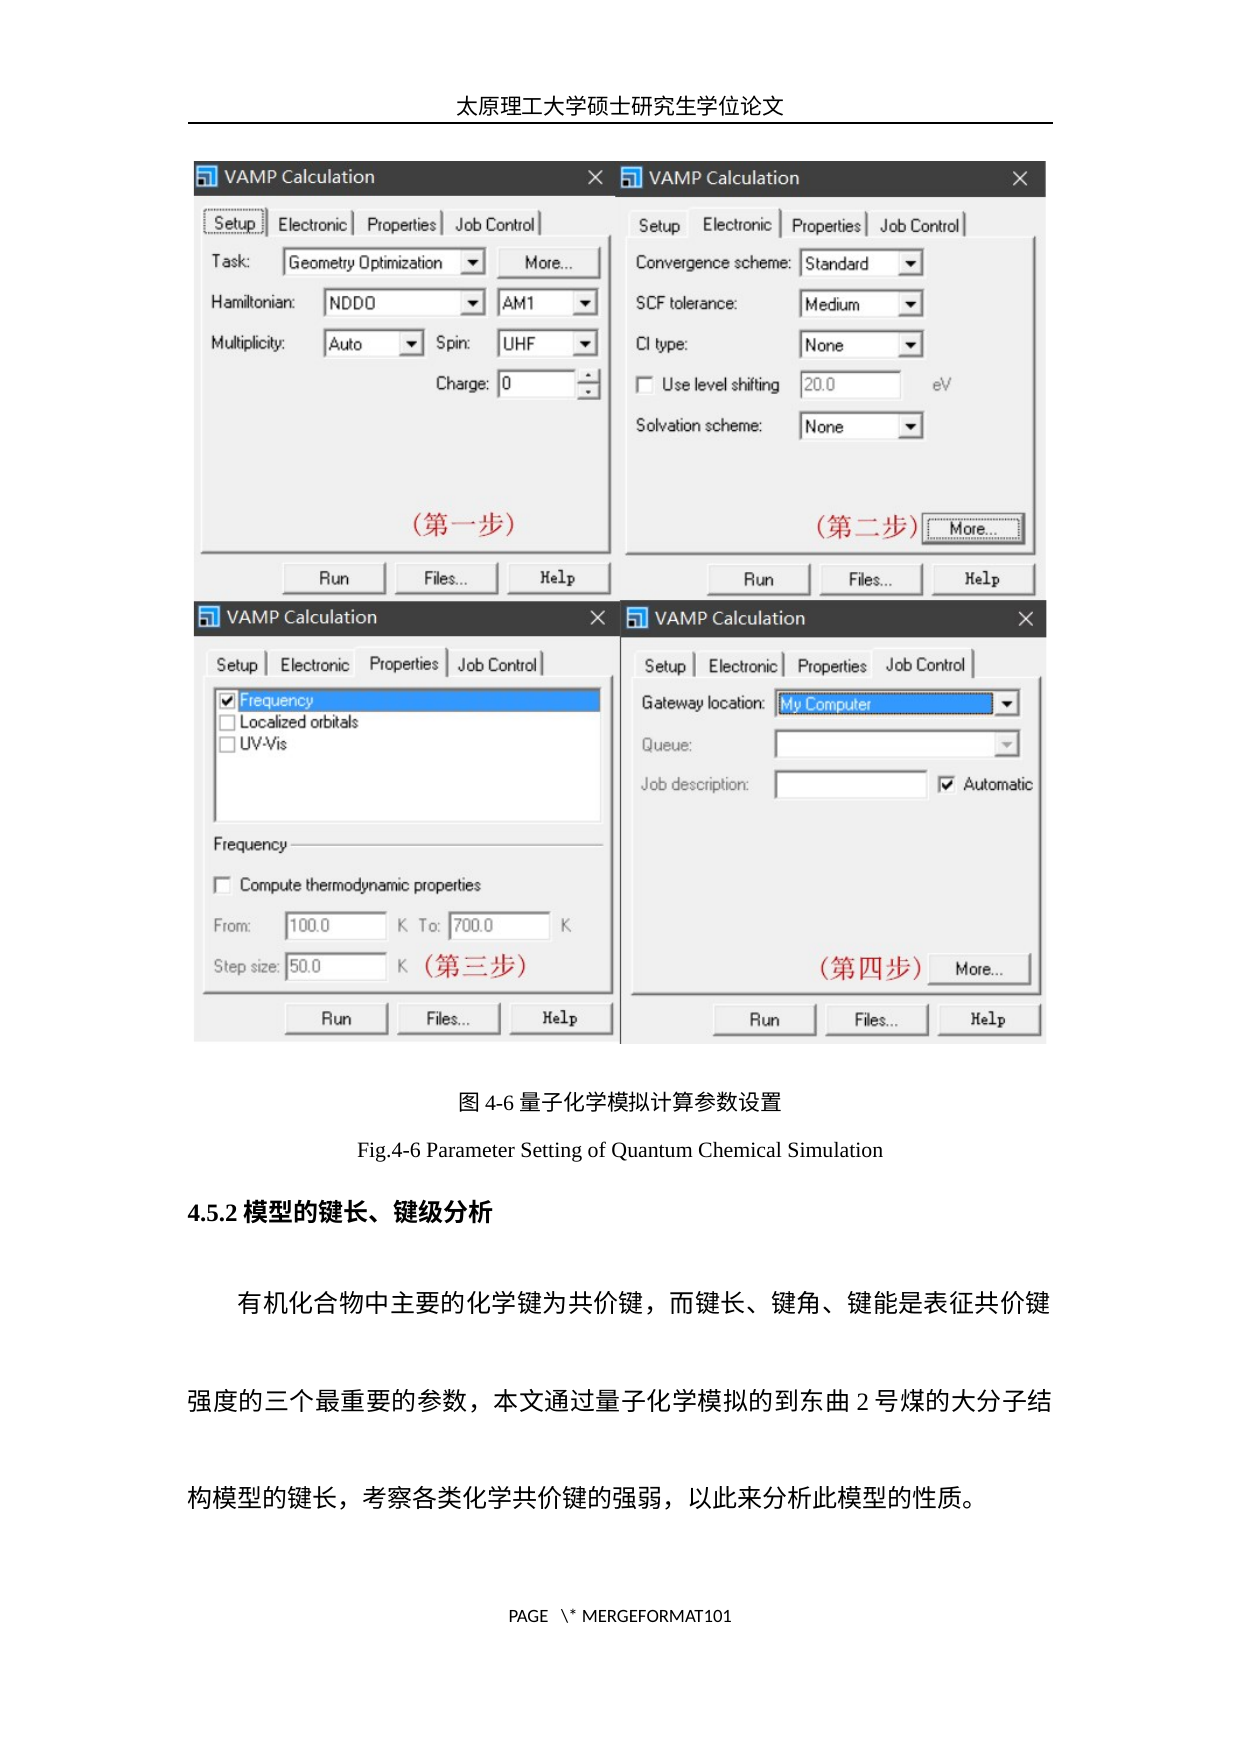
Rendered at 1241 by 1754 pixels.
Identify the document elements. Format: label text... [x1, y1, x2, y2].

picture [193, 161, 1047, 1044]
text 图4-6 量子化学模拟计算参数设置 [187, 1084, 1053, 1117]
text 有机化合物中主要的化学键为共价键，而键长、键角、键能是表征共价键强度的三个最重要的参数，本文通过量子化学模拟的到东曲2号煤的大分子结构模型的键长，考察各类化学共价键的强弱，以此来分析此模型的性质。 [187, 1269, 1053, 1529]
text Fig.4-6 Parameter Setting of Quantum Chemical Simulation [187, 1133, 1053, 1165]
text 4.5.2 模型的键长、键级分析 [187, 1178, 1053, 1243]
